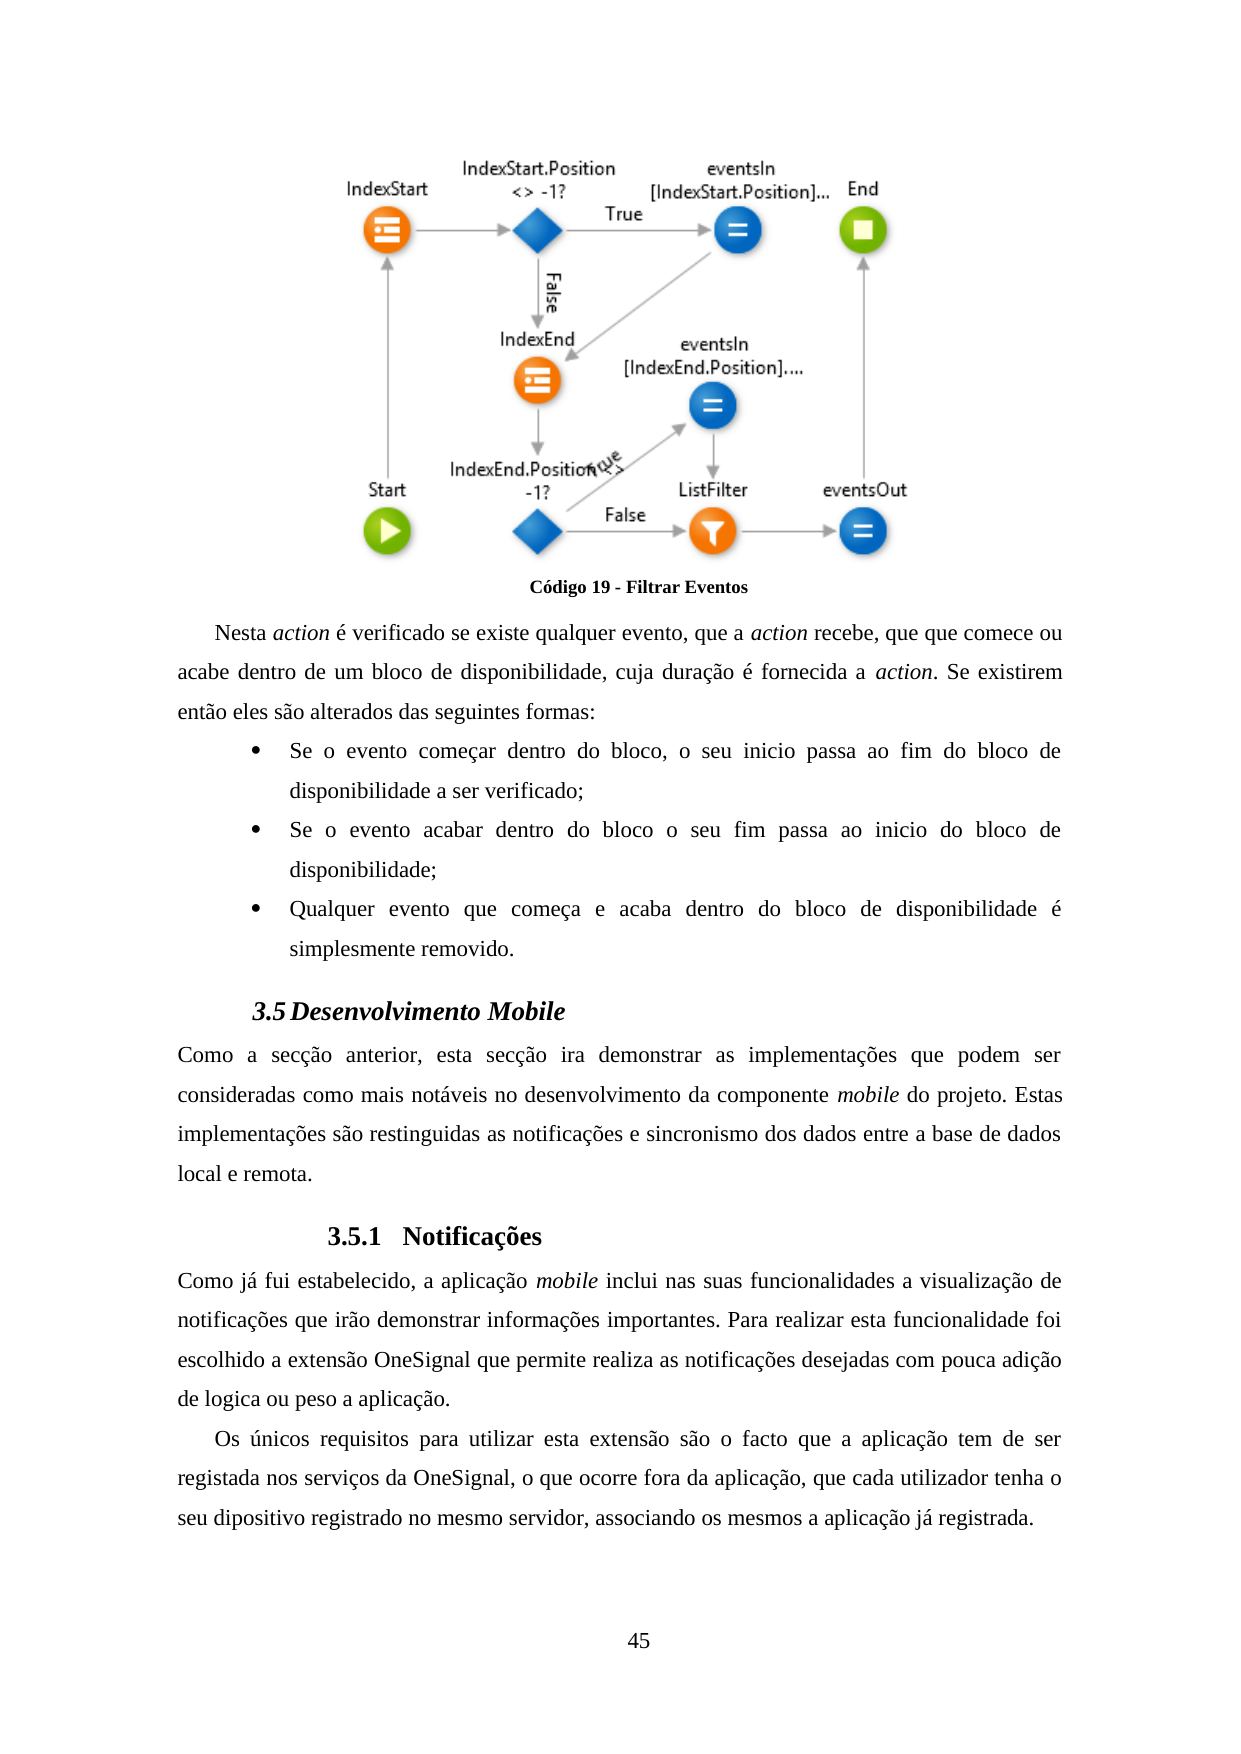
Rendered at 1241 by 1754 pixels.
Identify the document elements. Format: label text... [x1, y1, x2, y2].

text Como a secção anterior, esta secção ira demonstrar as implementações que podem ser consideradas como mais notáveis no desenvolvimento da componente mobile do projeto. Estas implementações são restinguidas as notificações e sincronismo dos dados entre a base de dados local e remota. [177, 1042, 1063, 1186]
list Qualquer evento que começa e acaba dentro do bloco de disponibilidade é simplesmente removido. [252, 895, 1063, 961]
subtitle Notificações [327, 1220, 1063, 1251]
text Os únicos requisitos para utilizar esta extensão são o facto que a aplicação tem de ser registada nos serviços da OneSignal, o que ocorre fora da aplicação, que cada utilizador tenha o seu dipositivo registrado no mesmo servidor, associando os mesmos a aplicação já registrada. [177, 1425, 1063, 1530]
text Nesta action é verificado se existe qualquer evento, que a action recebe, que que comece ou acabe dentro de um bloco de disponibilidade, cuja duração é fornecida a action. Se existirem então eles são alterados das seguintes formas: [177, 619, 1063, 724]
list Se o evento acabar dentro do bloco o seu fim passa ao inicio do bloco de disponibilidade; [252, 816, 1063, 882]
list Se o evento começar dentro do bloco, o seu inicio passa ao fim do bloco de disponibilidade a ser verificado; [252, 737, 1063, 803]
text Como já fui estabelecido, a aplicação mobile inclui nas suas funcionalidades a visualização de notificações que irão demonstrar informações importantes. Para realizar esta funcionalidade foi escolhido a extensão OneSignal que permite realiza as notificações desejadas com pouca adição de logica ou peso a aplicação. [177, 1267, 1063, 1412]
picture [328, 147, 912, 564]
subtitle Desenvolvimento Mobile [252, 995, 1063, 1026]
